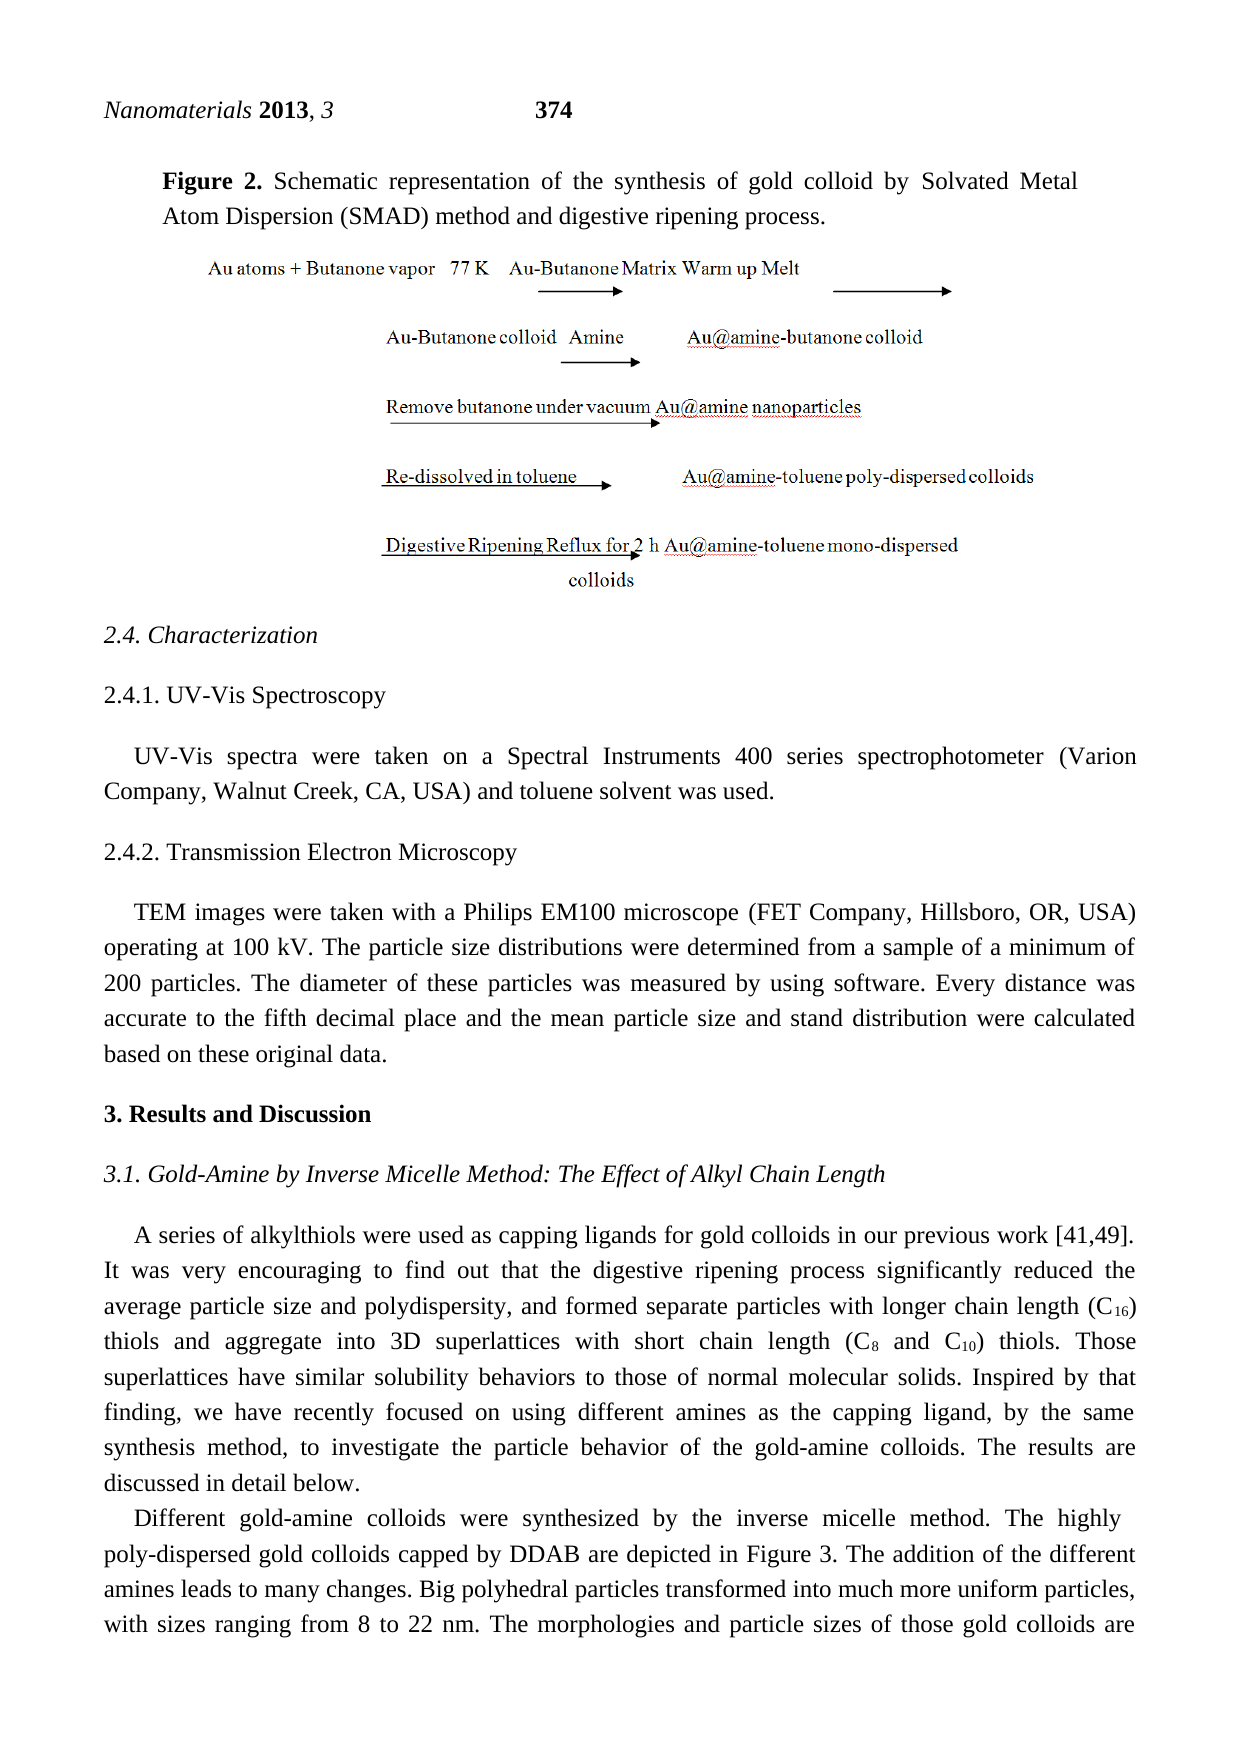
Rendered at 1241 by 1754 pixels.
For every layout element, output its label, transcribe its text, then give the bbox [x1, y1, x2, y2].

subtitle 2.4.2. Transmission Electron Microscopy [103, 830, 1137, 865]
text 2.4. Characterization [103, 613, 1137, 649]
text UV-Vis spectra were taken on a Spectral Instruments 400 series spectrophotometer (Varion Company, Walnut Creek, CA, USA) and toluene solvent was used. [103, 734, 1137, 805]
text A series of alkylthiols were used as capping ligands for gold colloids in our previous work [41,49]. It was very encouraging to find out that the digestive ripening process significantly reduced the average particle size and polydispersity, and formed separate particles with longer chain length (C16) thiols and aggregate into 3D superlattices with short chain length (C8 and C10) thiols. Those superlattices have similar solubility behaviors to those of normal molecular solids. Inspired by that finding, we have recently focused on using different amines as the capping ligand, by the same synthesis method, to investigate the particle behavior of the gold-amine colloids. The results are discussed in detail below. [103, 1213, 1137, 1497]
subtitle 3.1. Gold-Amine by Inverse Micelle Method: The Effect of Alkyl Chain Length [103, 1153, 1137, 1188]
text TEM images were taken with a Philips EM100 microscope (FET Company, Hillsboro, OR, USA) operating at 100 kV. The particle size distributions were determined from a sample of a minimum of 200 particles. The diameter of these particles was measured by using software. Every distance was accurate to the fifth decimal place and the mean particle size and stand distribution were calculated based on these original data. [103, 890, 1137, 1067]
picture [206, 255, 1034, 589]
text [103, 1497, 1137, 1638]
subtitle 3. Results and Discussion [103, 1092, 1137, 1128]
text Figure 2. Schematic representation of the synthesis of gold colloid by Solvated Metal Atom Dispersion (SMAD) method and digestive ripening process. [162, 159, 1078, 230]
subtitle 2.4.1. UV-Vis Spectroscopy [103, 674, 1137, 709]
